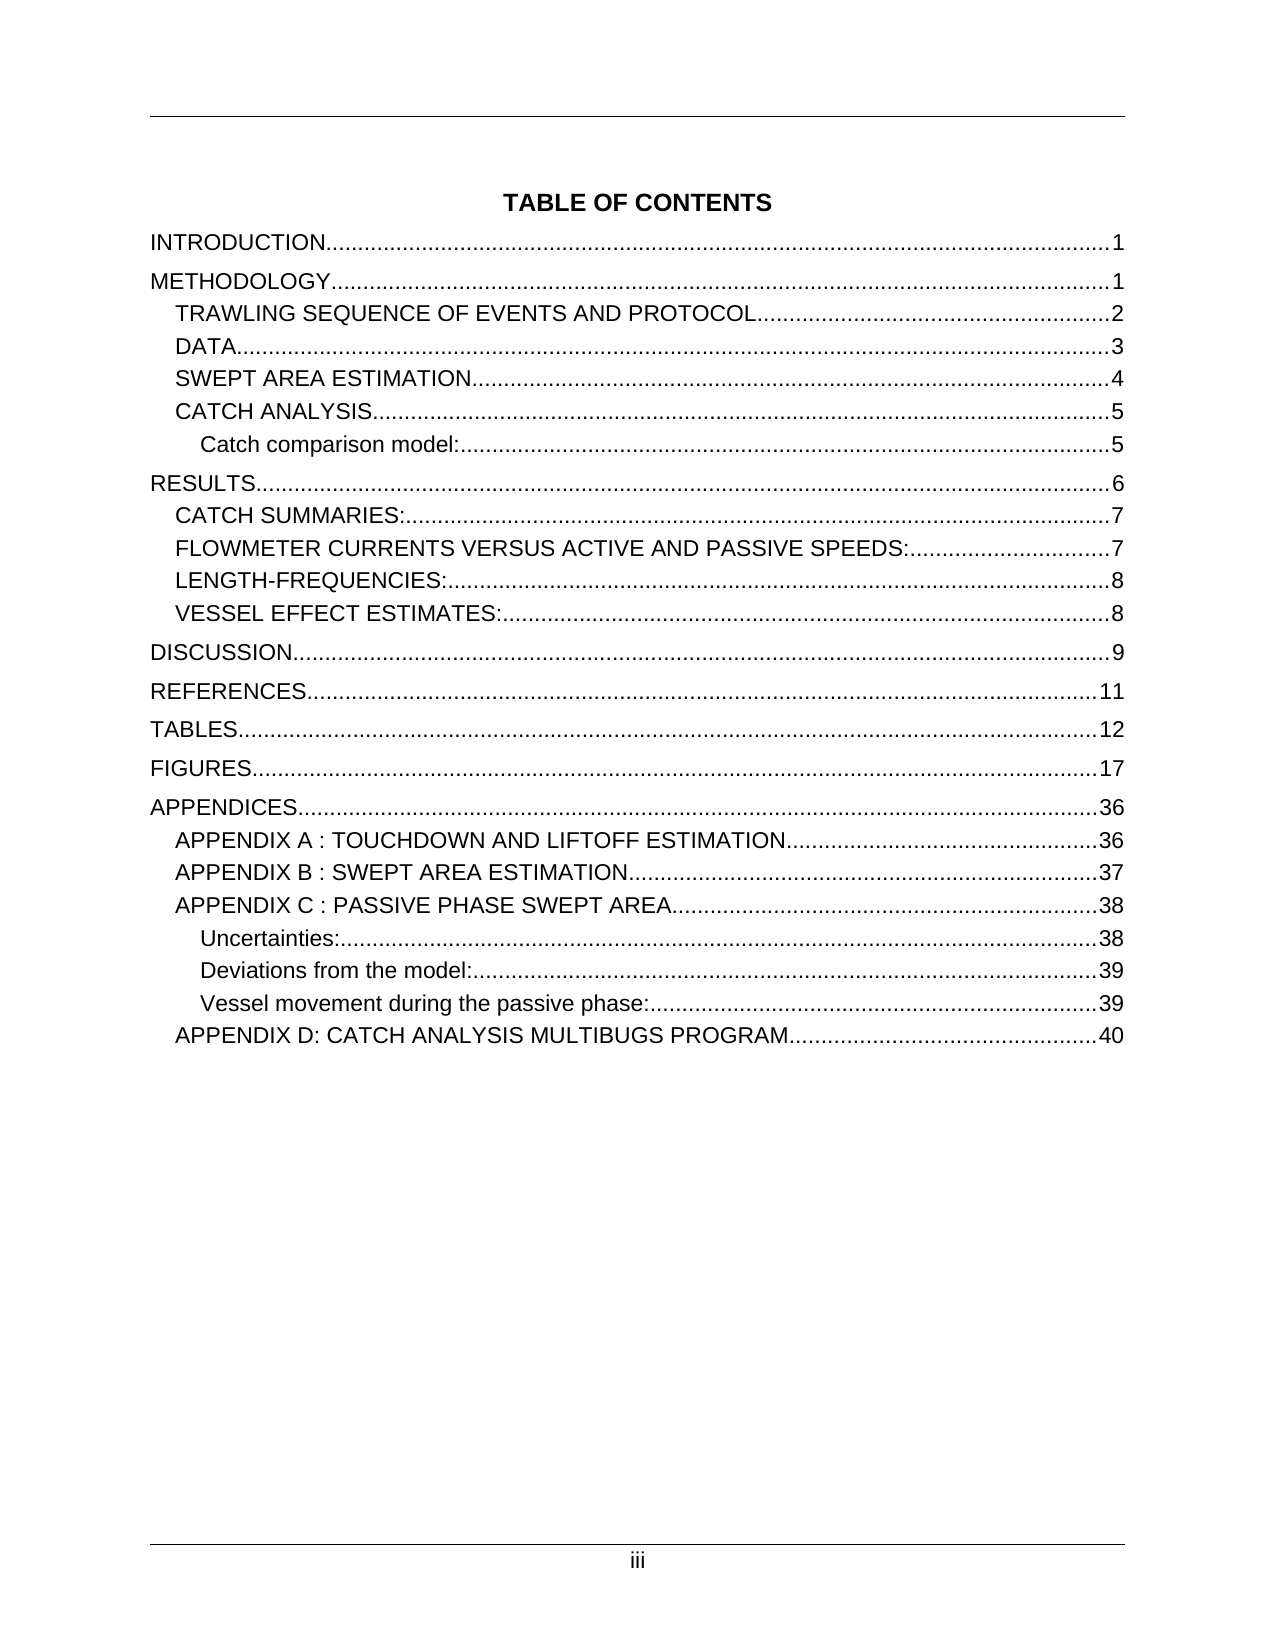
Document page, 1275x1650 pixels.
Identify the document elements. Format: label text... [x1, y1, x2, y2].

text APPENDIX C : PASSIVE PHASE SWEPT AREA 38 [175, 892, 1125, 918]
text Length-frequencies: 8 [175, 567, 1125, 594]
text APPENDIX B : SWEPT AREA ESTIMATION 37 [175, 859, 1125, 886]
text APPENDIX A : TOUCHDOWN AND LIFTOFF ESTIMATION 36 [175, 827, 1125, 853]
text DISCUSSION 9 [150, 639, 1125, 665]
text Uncertainties: 38 [200, 924, 1125, 951]
text TABLES 12 [150, 716, 1125, 743]
text Deviations from the model: 39 [200, 957, 1125, 983]
text TABLE OF CONTENTS [150, 187, 1125, 216]
text APPENDICES 36 [150, 794, 1125, 821]
text DATA 3 [175, 333, 1125, 359]
text INTRODUCTION 1 [150, 229, 1125, 255]
text RESULTS 6 [150, 469, 1125, 496]
text METHODOLOGY 1 [150, 268, 1125, 294]
text Vessel movement during the passive phase: 39 [200, 990, 1125, 1016]
text REFERENCES 11 [150, 678, 1125, 704]
text TRAWLING SEQUENCE OF EVENTS AND PROTOCOL 2 [175, 300, 1125, 327]
text CATCH ANALYSIS 5 [175, 398, 1125, 424]
text Flowmeter currents versus active and passive speeds: 7 [175, 535, 1125, 561]
text SWEPT AREA ESTIMATION 4 [175, 365, 1125, 392]
text APPENDIX D: Catch Analysis MultiBUGS Program 40 [175, 1022, 1125, 1049]
text FIGURES 17 [150, 755, 1125, 782]
text Vessel effect estimates: 8 [175, 600, 1125, 626]
text Catch comparison model: 5 [200, 431, 1125, 457]
text Catch summaries: 7 [175, 502, 1125, 528]
